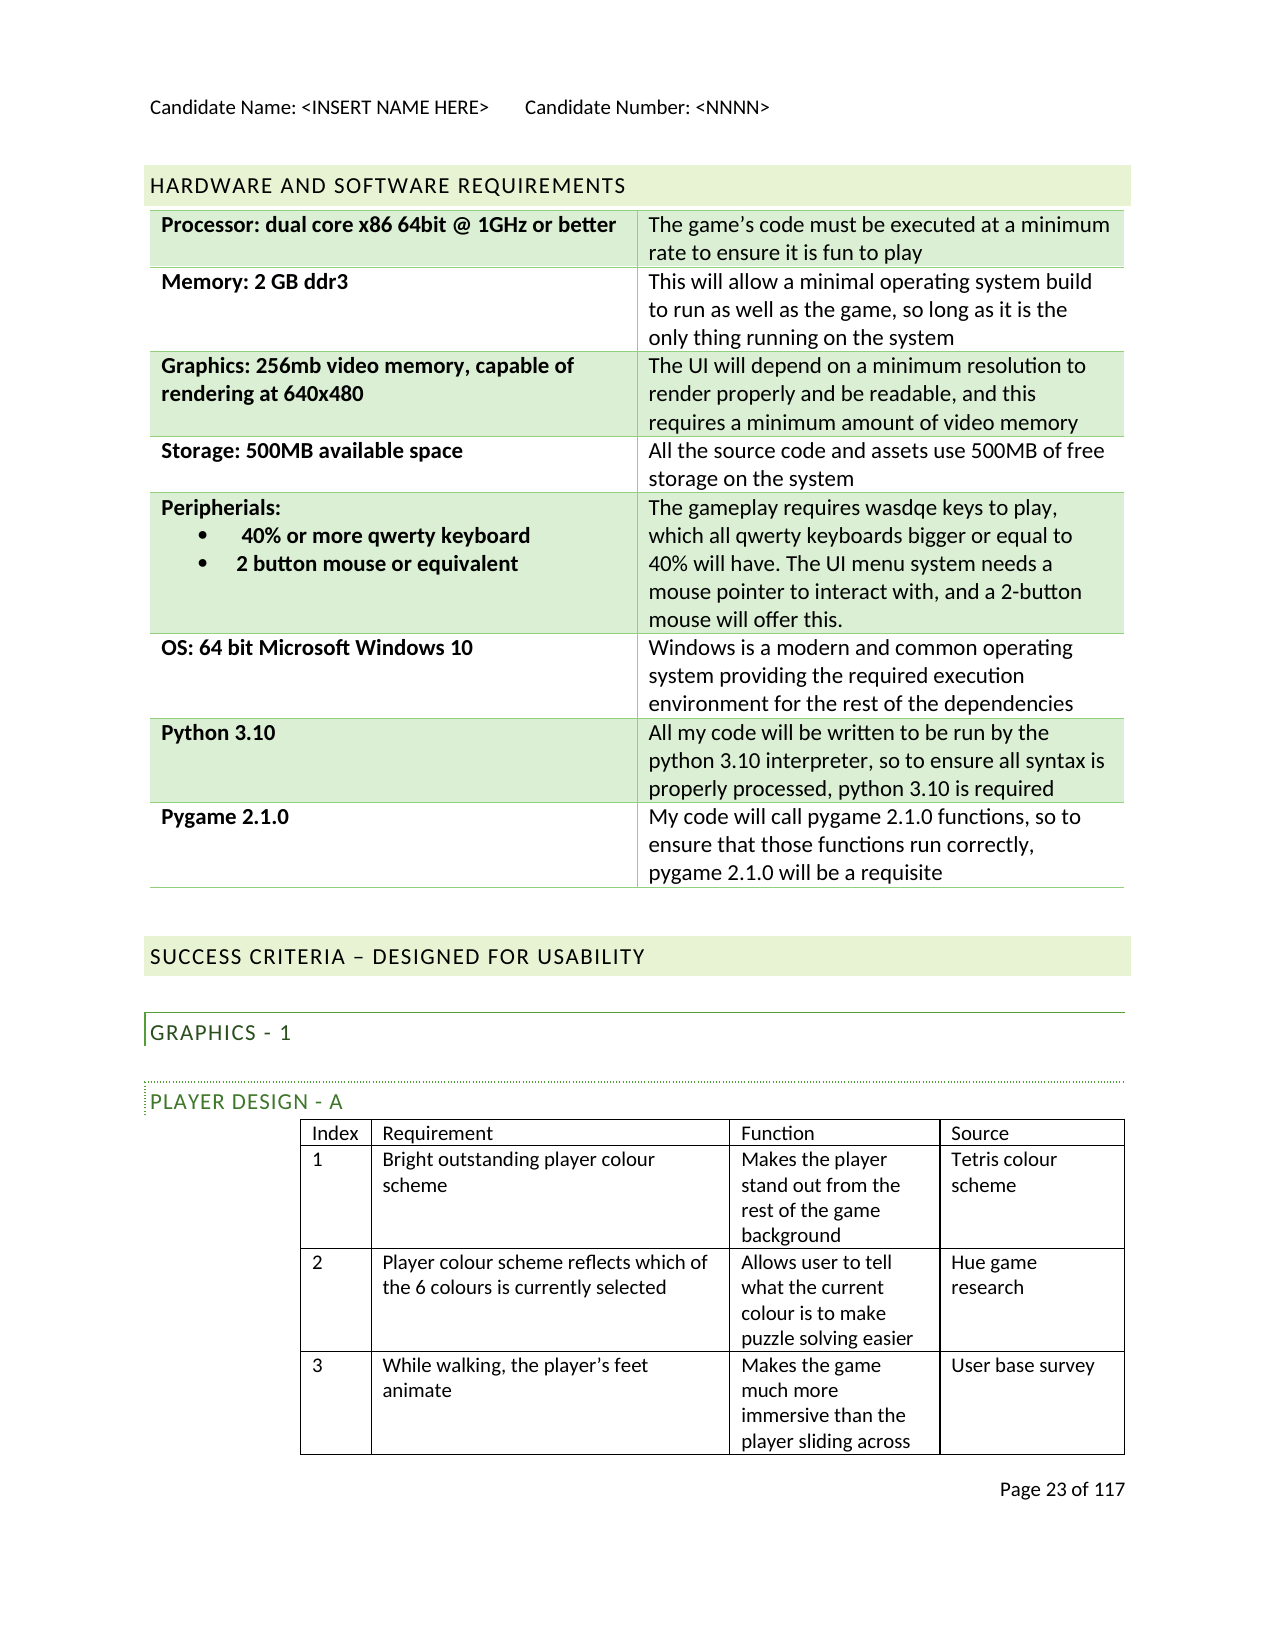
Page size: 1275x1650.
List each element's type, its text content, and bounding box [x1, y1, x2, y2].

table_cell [372, 1352, 729, 1453]
table_cell Hue game research [941, 1249, 1124, 1351]
subtitle Player design - a [144, 1081, 1125, 1115]
table_cell 2 [301, 1249, 371, 1351]
table_cell Player colour scheme reflects which of the 6 colours is currently selected [372, 1249, 729, 1351]
table_cell User base survey [941, 1352, 1124, 1453]
subtitle Graphics - 1 [146, 1013, 1125, 1046]
table_cell Allows user to tell what the current colour is to make puzzle solving easier [730, 1249, 939, 1351]
table_cell Bright outstanding player colour scheme [372, 1146, 729, 1248]
table_cell The UI will depend on a minimum resolution to render properly and be readable, and this requires a minimum amount of video memory [638, 352, 1124, 436]
table_cell Python 3.10 [150, 719, 637, 802]
table_header Index [301, 1120, 371, 1145]
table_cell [730, 1352, 939, 1453]
subtitle Success Criteria – designed for usability [150, 942, 1125, 970]
table_cell Makes the player stand out from the rest of the game background [730, 1146, 939, 1248]
table_cell Memory: 2 GB ddr3 [150, 268, 637, 351]
table_cell OS: 64 bit Microsoft Windows 10 [150, 634, 637, 717]
table_cell All my code will be written to be run by the python 3.10 interpreter, so to ensure all syntax is properly processed, python 3.10 is required [638, 719, 1124, 802]
table_cell All the source code and assets use 500MB of free storage on the system [638, 437, 1124, 492]
table_header Function [730, 1120, 939, 1145]
table_cell Tetris colour scheme [941, 1146, 1124, 1248]
table_header Processor: dual core x86 64bit @ 1GHz or better [150, 211, 637, 266]
table_cell This will allow a minimal operating system build to run as well as the game, so long as it is the only thing running on the system [638, 268, 1124, 351]
table_cell Graphics: 256mb video memory, capable of rendering at 640x480 [150, 352, 637, 436]
table_cell Peripherials: 40% or more qwerty keyboard 2 button mouse or equivalent [150, 493, 637, 633]
table_cell Pygame 2.1.0 [150, 803, 637, 887]
table_cell Storage: 500MB available space [150, 437, 637, 492]
table_header Requirement [372, 1120, 729, 1145]
table_cell The gameplay requires wasdqe keys to play, which all qwerty keyboards bigger or equal to 40% will have. The UI menu system needs a mouse pointer to interact with, and a 2-button mouse will offer this. [638, 493, 1124, 633]
subtitle Hardware and Software Requirements [150, 171, 1125, 199]
table_cell 1 [301, 1146, 371, 1248]
table_cell My code will call pygame 2.1.0 functions, so to ensure that those functions run correctly, pygame 2.1.0 will be a requisite [638, 803, 1124, 887]
table_cell 3 [301, 1352, 371, 1453]
table_cell Windows is a modern and common operating system providing the required execution environment for the rest of the dependencies [638, 634, 1124, 717]
table_header Source [941, 1120, 1124, 1145]
table_header The game’s code must be executed at a minimum rate to ensure it is fun to play [638, 211, 1124, 266]
